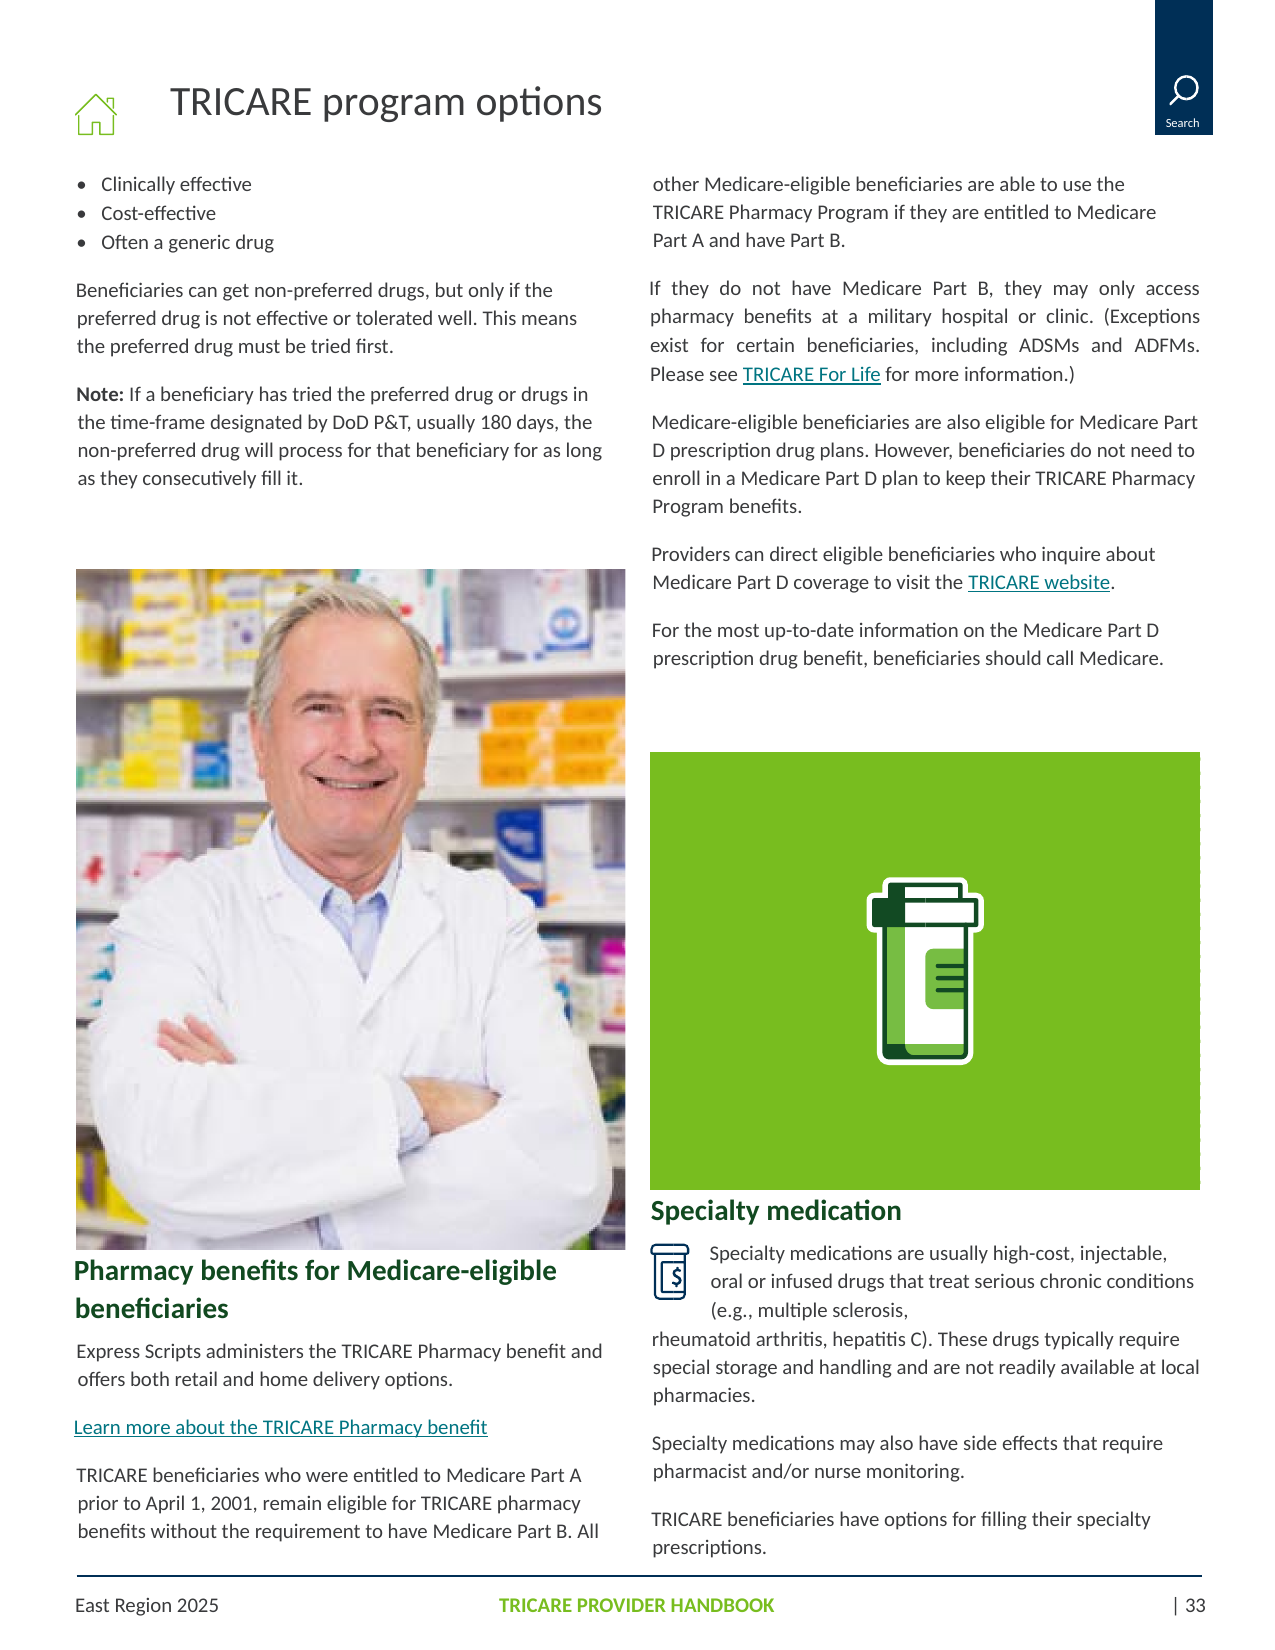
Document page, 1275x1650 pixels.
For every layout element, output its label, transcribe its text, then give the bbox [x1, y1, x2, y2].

text TRICARE beneficiaries who were entitled to Medicare Part A prior to April 1, 2001, remain eligible for TRICARE pharmacy benefits without the requirement to have Medicare Part B. All other Medicare-eligible beneficiaries are able to use the TRICARE Pharmacy Program if they are entitled to Medicare Part A and have Part B. [652, 171, 1194, 252]
text rheumatoid arthritis, hepatitis C). These drugs typically require special storage and handling and are not readily available at local pharmacies. [652, 1326, 1204, 1408]
list Cost-effective [76, 200, 629, 226]
text Note: If a beneficiary has tried the preferred drug or drugs in the time-frame designated by DoD P&T, usually 180 days, the non-preferred drug will process for that beneficiary for as long as they consecutively fill it. [76, 381, 619, 491]
text Express Scripts administers the TRICARE Pharmacy benefit and offers both retail and home delivery options. [76, 1338, 629, 1392]
text TRICARE beneficiaries who were entitled to Medicare Part A prior to April 1, 2001, remain eligible for TRICARE pharmacy benefits without the requirement to have Medicare Part B. All other Medicare-eligible beneficiaries are able to use the TRICARE Pharmacy Program if they are entitled to Medicare Part A and have Part B. [76, 1462, 618, 1544]
text Providers can direct eligible beneficiaries who inquire about Medicare Part D coverage to visit the TRICARE website. [651, 541, 1205, 595]
picture [75, 568, 626, 1250]
subtitle Specialty medication [651, 1192, 1206, 1228]
list Clinically effective [76, 171, 629, 196]
text If they do not have Medicare Part B, they may only access pharmacy benefits at a military hospital or clinic. (Exceptions exist for certain beneficiaries, including ADSMs and ADFMs. Please see TRICARE For Life for more information.) [649, 275, 1201, 387]
text TRICARE beneficiaries have options for filling their specialty prescriptions. [651, 1506, 1205, 1559]
text Specialty medications are usually high-cost, injectable, oral or infused drugs that treat serious chronic conditions (e.g., multiple sclerosis, [652, 1241, 1204, 1322]
text Medicare-eligible beneficiaries are also eligible for Medicare Part D prescription drug plans. However, beneficiaries do not need to enroll in a Medicare Part D plan to keep their TRICARE Pharmacy Program benefits. [651, 409, 1205, 519]
text For the most up-to-date information on the Medicare Part D prescription drug benefit, beneficiaries should call Medicare. [652, 617, 1204, 671]
list Often a generic drug [76, 229, 629, 255]
text Beneficiaries can get non-preferred drugs, but only if the preferred drug is not effective or tolerated well. This means the preferred drug must be tried first. [76, 277, 603, 359]
text Specialty medications may also have side effects that require pharmacist and/or nurse monitoring. [652, 1430, 1204, 1483]
text Learn more about the TRICARE Pharmacy benefit [73, 1414, 631, 1440]
subtitle Pharmacy benefits for Medicare-eligible beneficiaries [73, 1252, 631, 1326]
